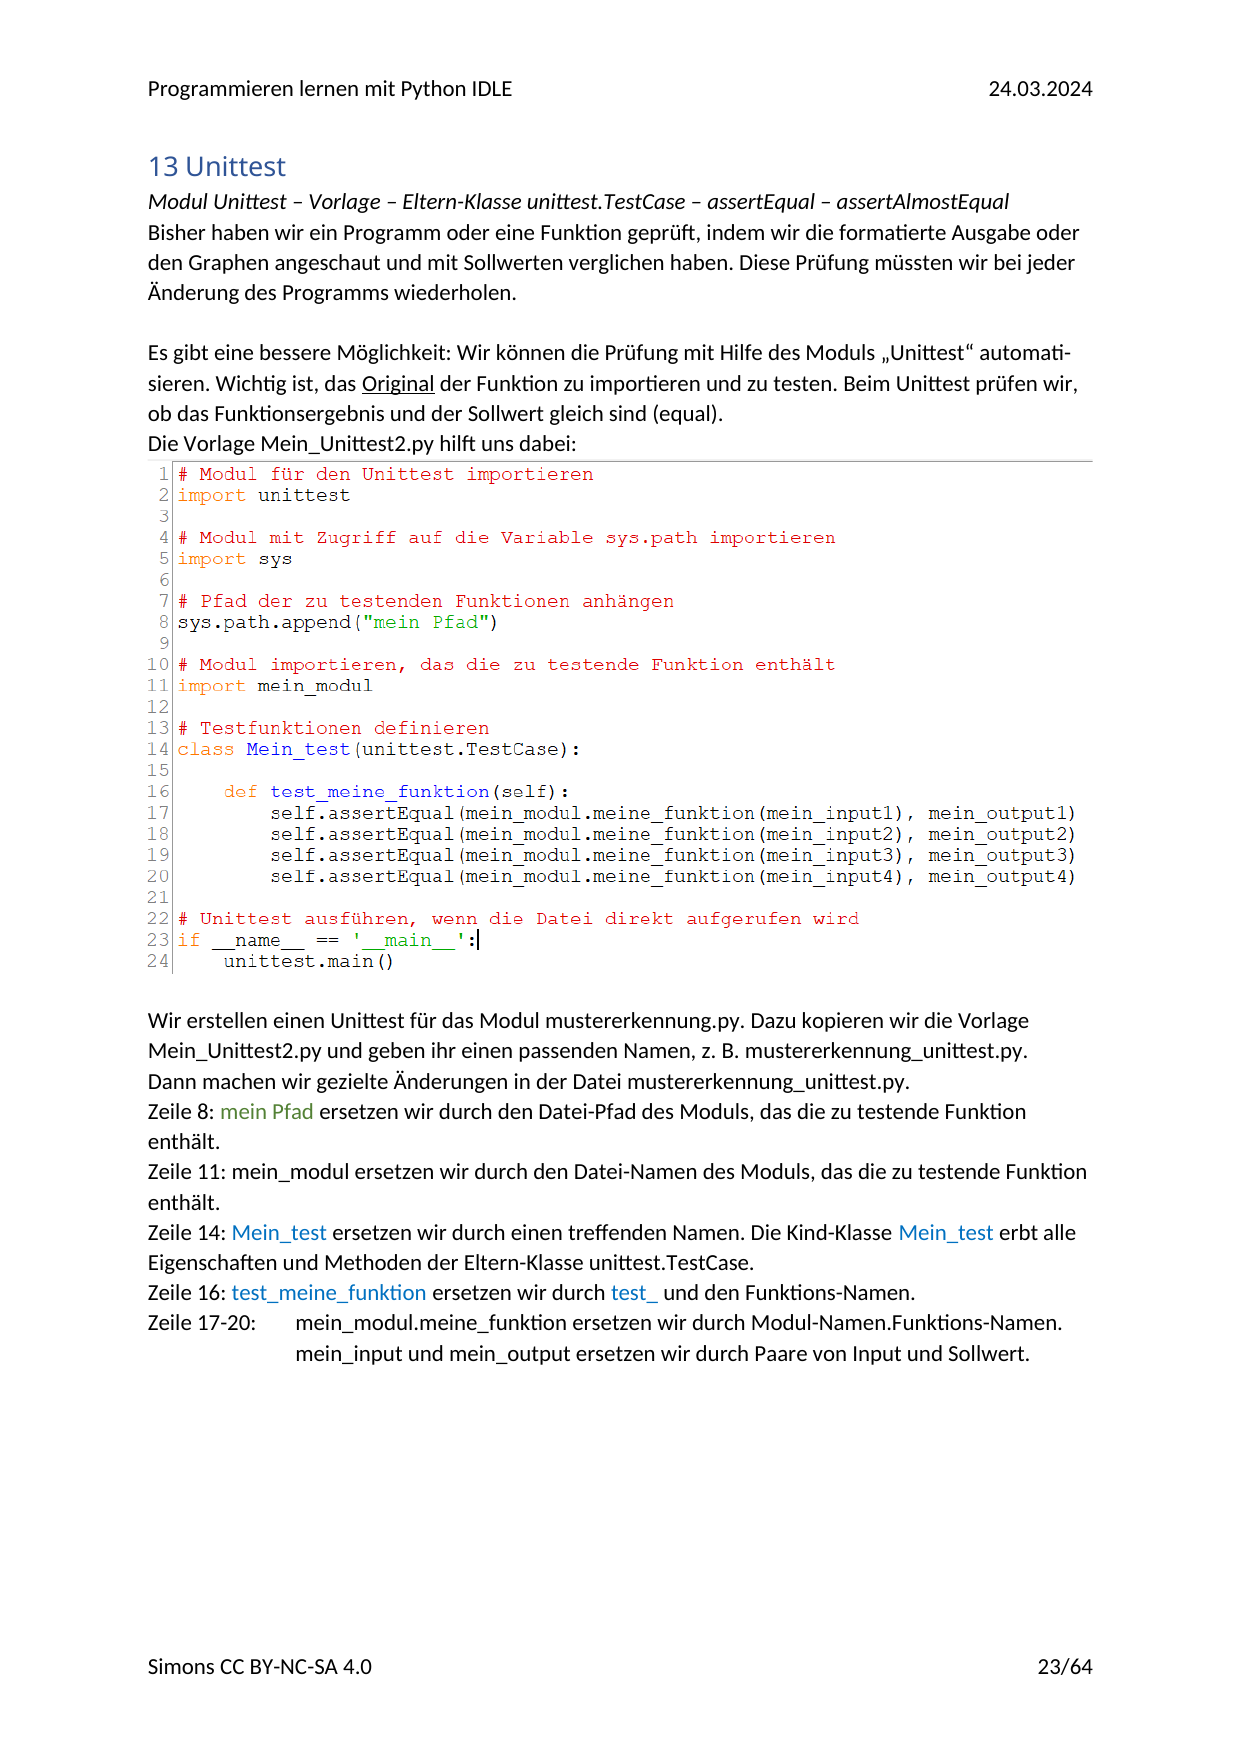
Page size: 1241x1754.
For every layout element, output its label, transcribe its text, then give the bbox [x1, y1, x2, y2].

text Zeile 8: mein Pfad ersetzen wir durch den Datei-Pfad des Moduls, das die zu testende Funktion enthält. [148, 1097, 1092, 1155]
text Wir erstellen einen Unittest für das Modul mustererkennung.py. Dazu kopieren wir die Vorlage Mein_Unittest2.py und geben ihr einen passenden Namen, z. B. mustererkennung_unittest.py. [148, 1006, 1092, 1065]
text Es gibt eine bessere Möglichkeit: Wir können die Prüfung mit Hilfe des Moduls „Unittest“ automati-sieren. Wichtig ist, das Original der Funktion zu importieren und zu testen. Beim Unittest prüfen wir, ob das Funktionsergebnis und der Sollwert gleich sind (equal). Die Vorlage Mein_Unittest2.py hilft uns dabei: [148, 338, 1092, 457]
text Zeile 11: mein_modul ersetzen wir durch den Datei-Namen des Moduls, das die zu testende Funktion enthält. [148, 1157, 1092, 1216]
subtitle Unittest [148, 148, 1092, 184]
text Zeile 16: test_meine_funktion ersetzen wir durch test_ und den Funktions-Namen. [148, 1278, 1092, 1306]
text Zeile 17-20: mein_modul.meine_funktion ersetzen wir durch Modul-Namen.Funktions-Namen. mein_input und mein_output ersetzen wir durch Paare von Input und Sollwert. [148, 1308, 1092, 1367]
text Zeile 14: Mein_test ersetzen wir durch einen treffenden Namen. Die Kind-Klasse Mein_test erbt alle Eigenschaften und Methoden der Eltern-Klasse unittest.TestCase. [148, 1218, 1092, 1276]
text Modul Unittest – Vorlage – Eltern-Klasse unittest.TestCase – assertEqual – assertAlmostEqual [148, 187, 1092, 216]
text Dann machen wir gezielte Änderungen in der Datei mustererkennung_unittest.py. [148, 1067, 1092, 1095]
picture [147, 459, 1093, 974]
text Bisher haben wir ein Programm oder eine Funktion geprüft, indem wir die formatierte Ausgabe oder den Graphen angeschaut und mit Sollwerten verglichen haben. Diese Prüfung müssten wir bei jeder Änderung des Programms wiederholen. [148, 218, 1092, 306]
